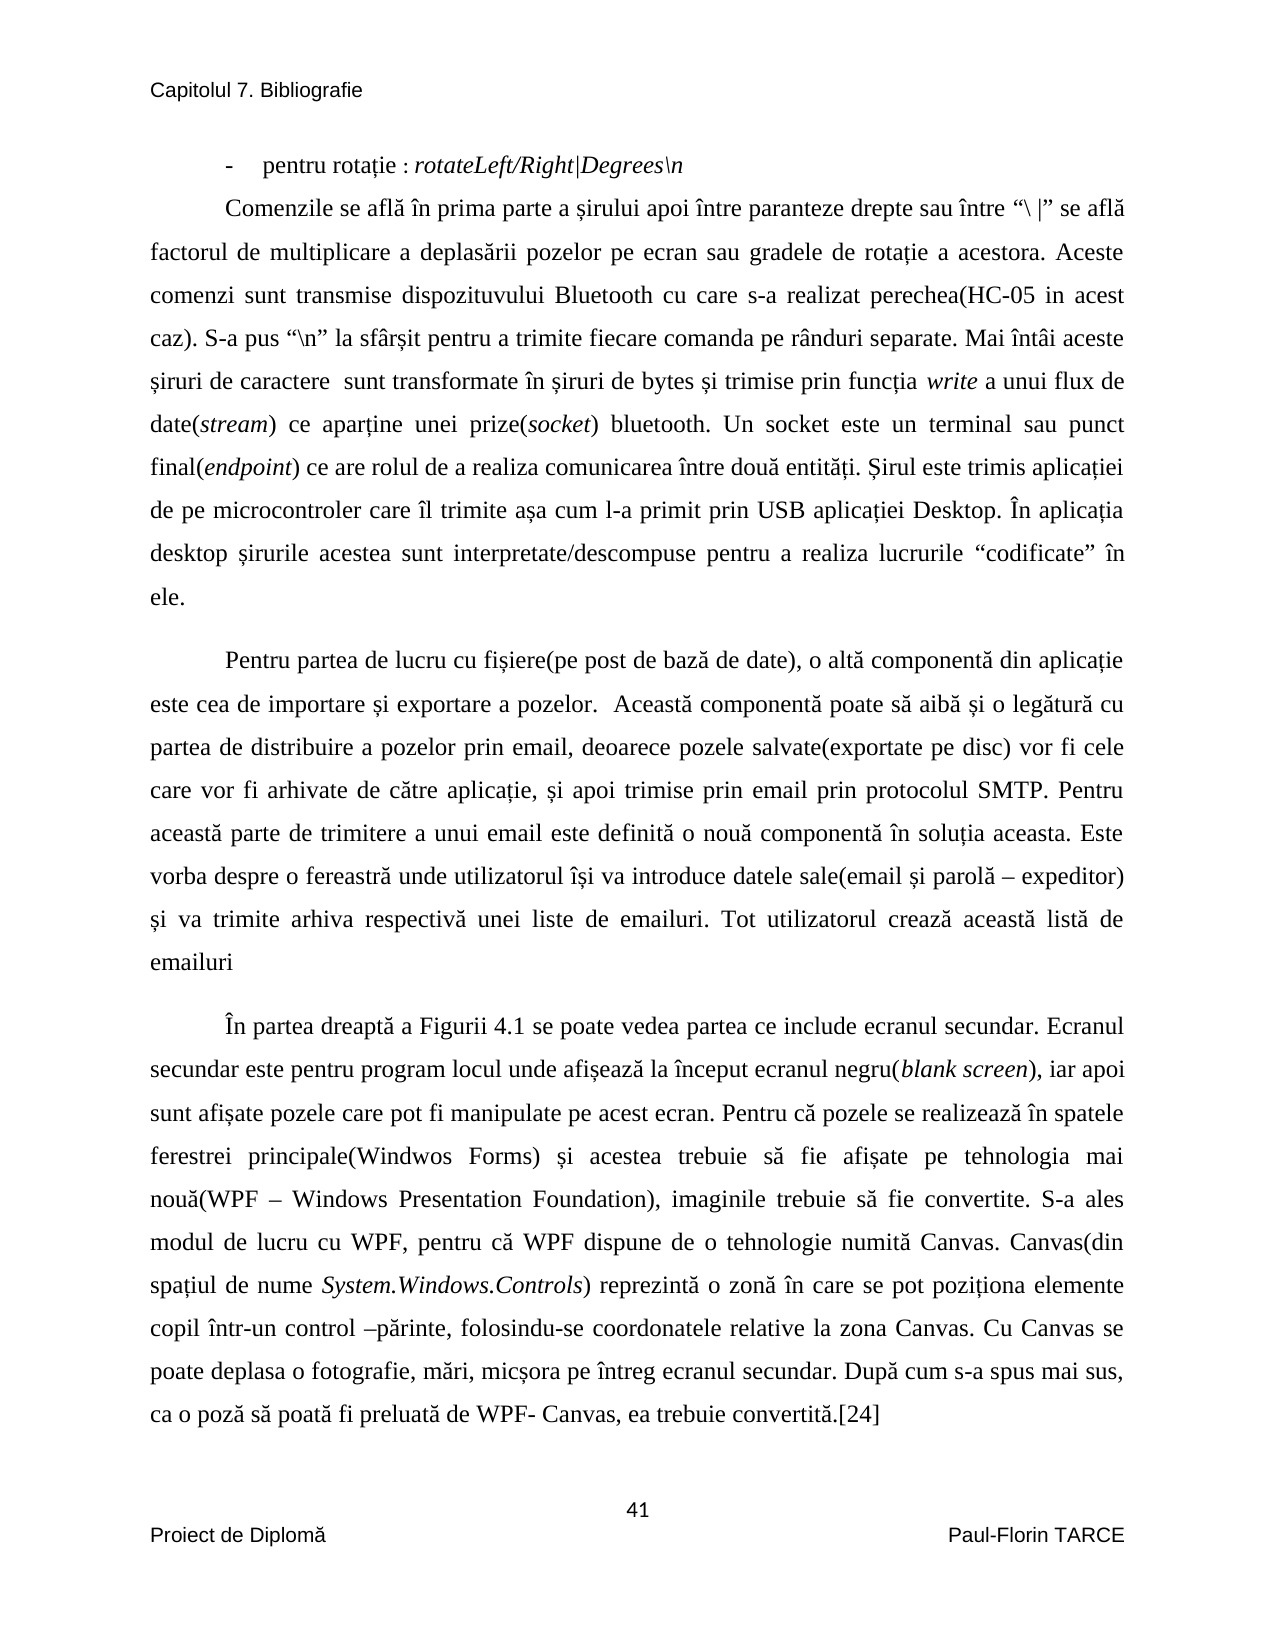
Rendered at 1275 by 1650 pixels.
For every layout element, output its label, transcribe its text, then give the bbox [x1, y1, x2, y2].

list Comenzile se află în prima parte a șirului apoi între paranteze drepte sau între “\ |” se află factorul de multiplicare a deplasării pozelor pe ecran sau gradele de rotație a acestora. Aceste comenzi sunt transmise dispozituvului Bluetooth cu care s-a realizat perechea(HC-05 in acest caz). S-a pus “\n” la sfârșit pentru a trimite fiecare comanda pe rânduri separate. Mai întâi aceste șiruri de caractere sunt transformate în șiruri de bytes și trimise prin funcția write a unui flux de date(stream) ce aparține unei prize(socket) bluetooth. Un socket este un terminal sau punct final(endpoint) ce are rolul de a realiza comunicarea între două entități. Șirul este trimis aplicației de pe microcontroler care îl trimite așa cum l-a primit prin USB aplicației Desktop. În aplicația desktop șirurile acestea sunt interpretate/descompuse pentru a realiza lucrurile “codificate” în ele. [150, 193, 1125, 610]
list pentru rotație : rotateLeft/Right|Degrees\n [225, 150, 1125, 179]
text În partea dreaptă a Figurii 4.1 se poate vedea partea ce include ecranul secundar. Ecranul secundar este pentru program locul unde afișează la început ecranul negru(blank screen), iar apoi sunt afișate pozele care pot fi manipulate pe acest ecran. Pentru că pozele se realizează în spatele ferestrei principale(Windwos Forms) și acestea trebuie să fie afișate pe tehnologia mai nouă(WPF – Windows Presentation Foundation), imaginile trebuie să fie convertite. S-a ales modul de lucru cu WPF, pentru că WPF dispune de o tehnologie numită Canvas. Canvas(din spațiul de nume System.Windows.Controls) reprezintă o zonă în care se pot poziționa elemente copil într-un control –părinte, folosindu-se coordonatele relative la zona Canvas. Cu Canvas se poate deplasa o fotografie, mări, micșora pe întreg ecranul secundar. După cum s-a spus mai sus, ca o poză să poată fi preluată de WPF- Canvas, ea trebuie convertită.[24] [150, 1011, 1125, 1428]
text Pentru partea de lucru cu fișiere(pe post de bază de date), o altă componentă din aplicație este cea de importare și exportare a pozelor. Această componentă poate să aibă și o legătură cu partea de distribuire a pozelor prin email, deoarece pozele salvate(exportate pe disc) vor fi cele care vor fi arhivate de către aplicație, și apoi trimise prin email prin protocolul SMTP. Pentru această parte de trimitere a unui email este definită o nouă componentă în soluția aceasta. Este vorba despre o fereastră unde utilizatorul își va introduce datele sale(email și parolă – expeditor) și va trimite arhiva respectivă unei liste de emailuri. Tot utilizatorul crează această listă de emailuri [150, 646, 1125, 976]
